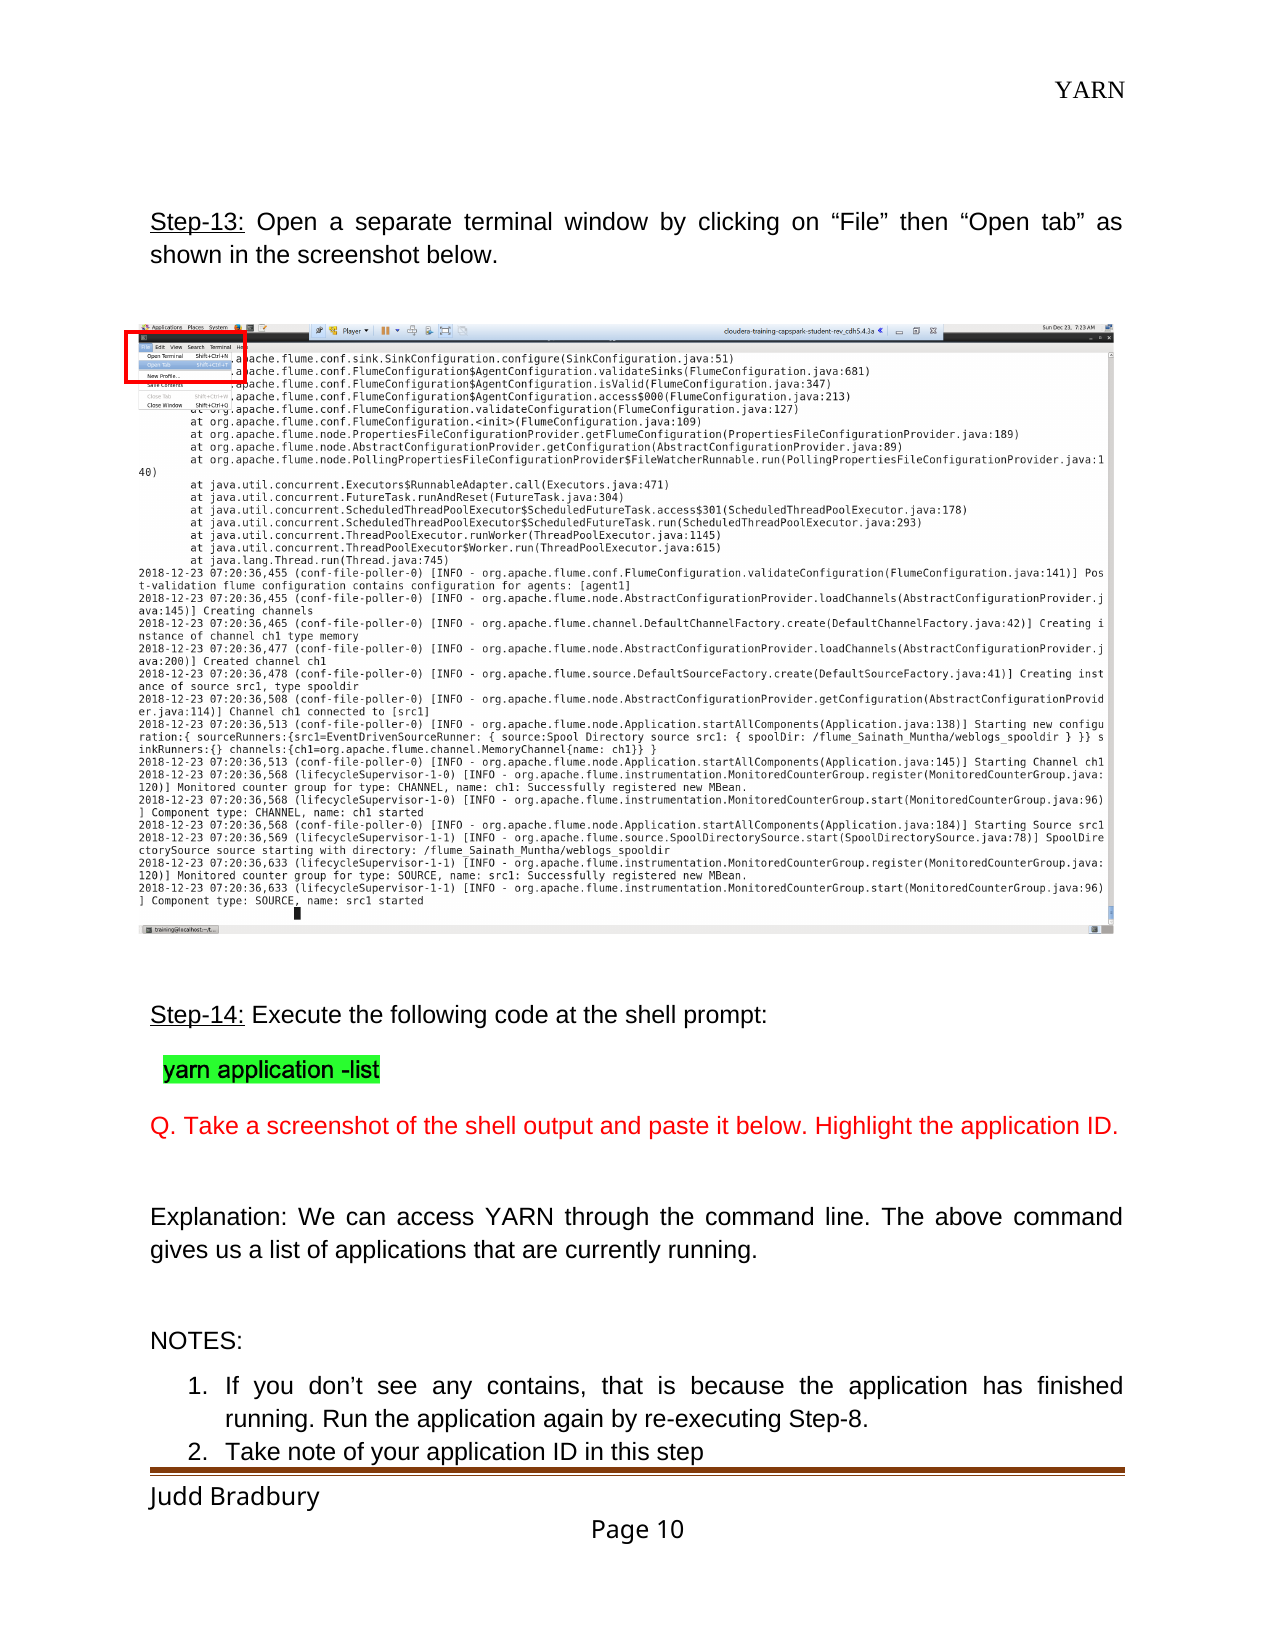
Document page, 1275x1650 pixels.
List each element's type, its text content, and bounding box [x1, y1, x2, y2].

text Step-13: Open a separate terminal window by clicking on “File” then “Open tab” as shown in the screenshot below. [150, 207, 1125, 268]
list If you don’t see any contains, that is because the application has finished running. Run the application again by re-executing Step-8. [187, 1371, 1125, 1433]
text Explanation: We can access YARN through the command line. The above command gives us a list of applications that are currently running. [150, 1202, 1125, 1263]
list Take note of your application ID in this step [187, 1437, 1125, 1466]
picture [150, 1045, 394, 1094]
picture [138, 324, 1114, 934]
text Q. Take a screenshot of the shell output and paste it below. Highlight the application ID. [150, 1111, 1125, 1139]
text NOTES: [150, 1326, 1125, 1354]
text Step-14: Execute the following code at the shell prompt: [150, 1000, 1125, 1029]
picture [138, 334, 243, 380]
